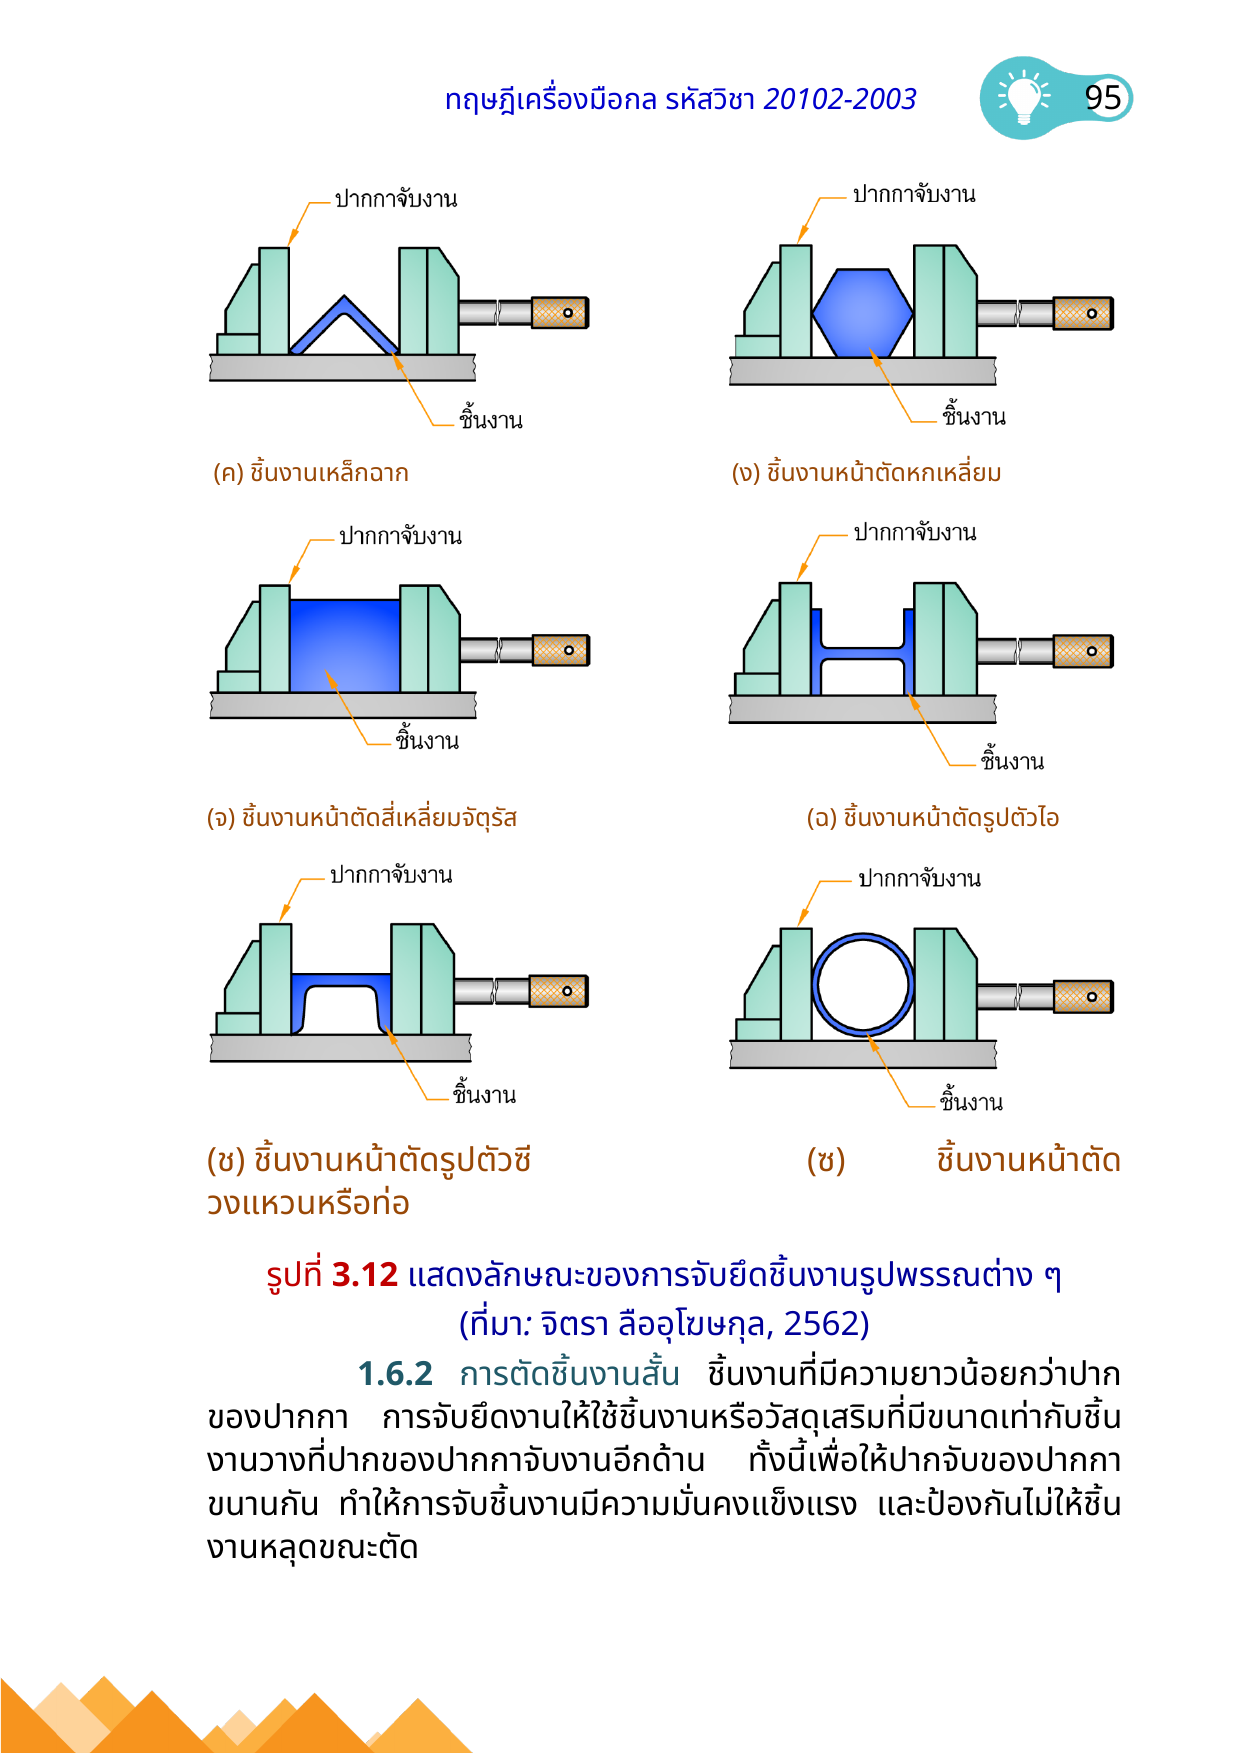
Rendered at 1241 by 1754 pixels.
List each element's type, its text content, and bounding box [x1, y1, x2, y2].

text (ช) ชิ้นงานหน้าตัดรูปตัวซี (ซ) ชิ้นงานหน้าตัดวงแหวนหรือท่อ [207, 1136, 1122, 1228]
picture [206, 854, 1123, 1119]
text (ค) ชิ้นงานเหล็กฉาก (ง) ชิ้นงานหน้าตัดหกเหลี่ยม [207, 454, 1122, 491]
picture [233, 24, 1170, 147]
text (ที่มา: จิตรา ลืออุโฆษกุล, 2562) [207, 1300, 1122, 1349]
text รูปที่ 3.12 แสดงลักษณะของการจับยึดชิ้นงานรูปพรรณต่าง ๆ [207, 1251, 1122, 1300]
picture [206, 177, 1123, 438]
picture [0, 1556, 1239, 1753]
text 1.6.2 การตัดชิ้นงานสั้น ชิ้นงานที่มีความยาวน้อยกว่าปากของปากกา การจับยึดงานให้ใช้ชิ้นงานหรือวัสดุเสริมที่มีขนาดเท่ากับชิ้นงานวางที่ปากของปากกาจับงานอีกด้าน ทั้งนี้เพื่อให้ปากจับของปากกาขนานกัน ทำให้การจับชิ้นงานมีความมั่นคงแข็งแรง และป้องกันไม่ให้ชิ้นงานหลุดขณะตัด [207, 1349, 1122, 1572]
text (จ) ชิ้นงานหน้าตัดสี่เหลี่ยมจัตุรัส (ฉ) ชิ้นงานหน้าตัดรูปตัวไอ [207, 800, 1122, 837]
picture [206, 513, 1123, 783]
